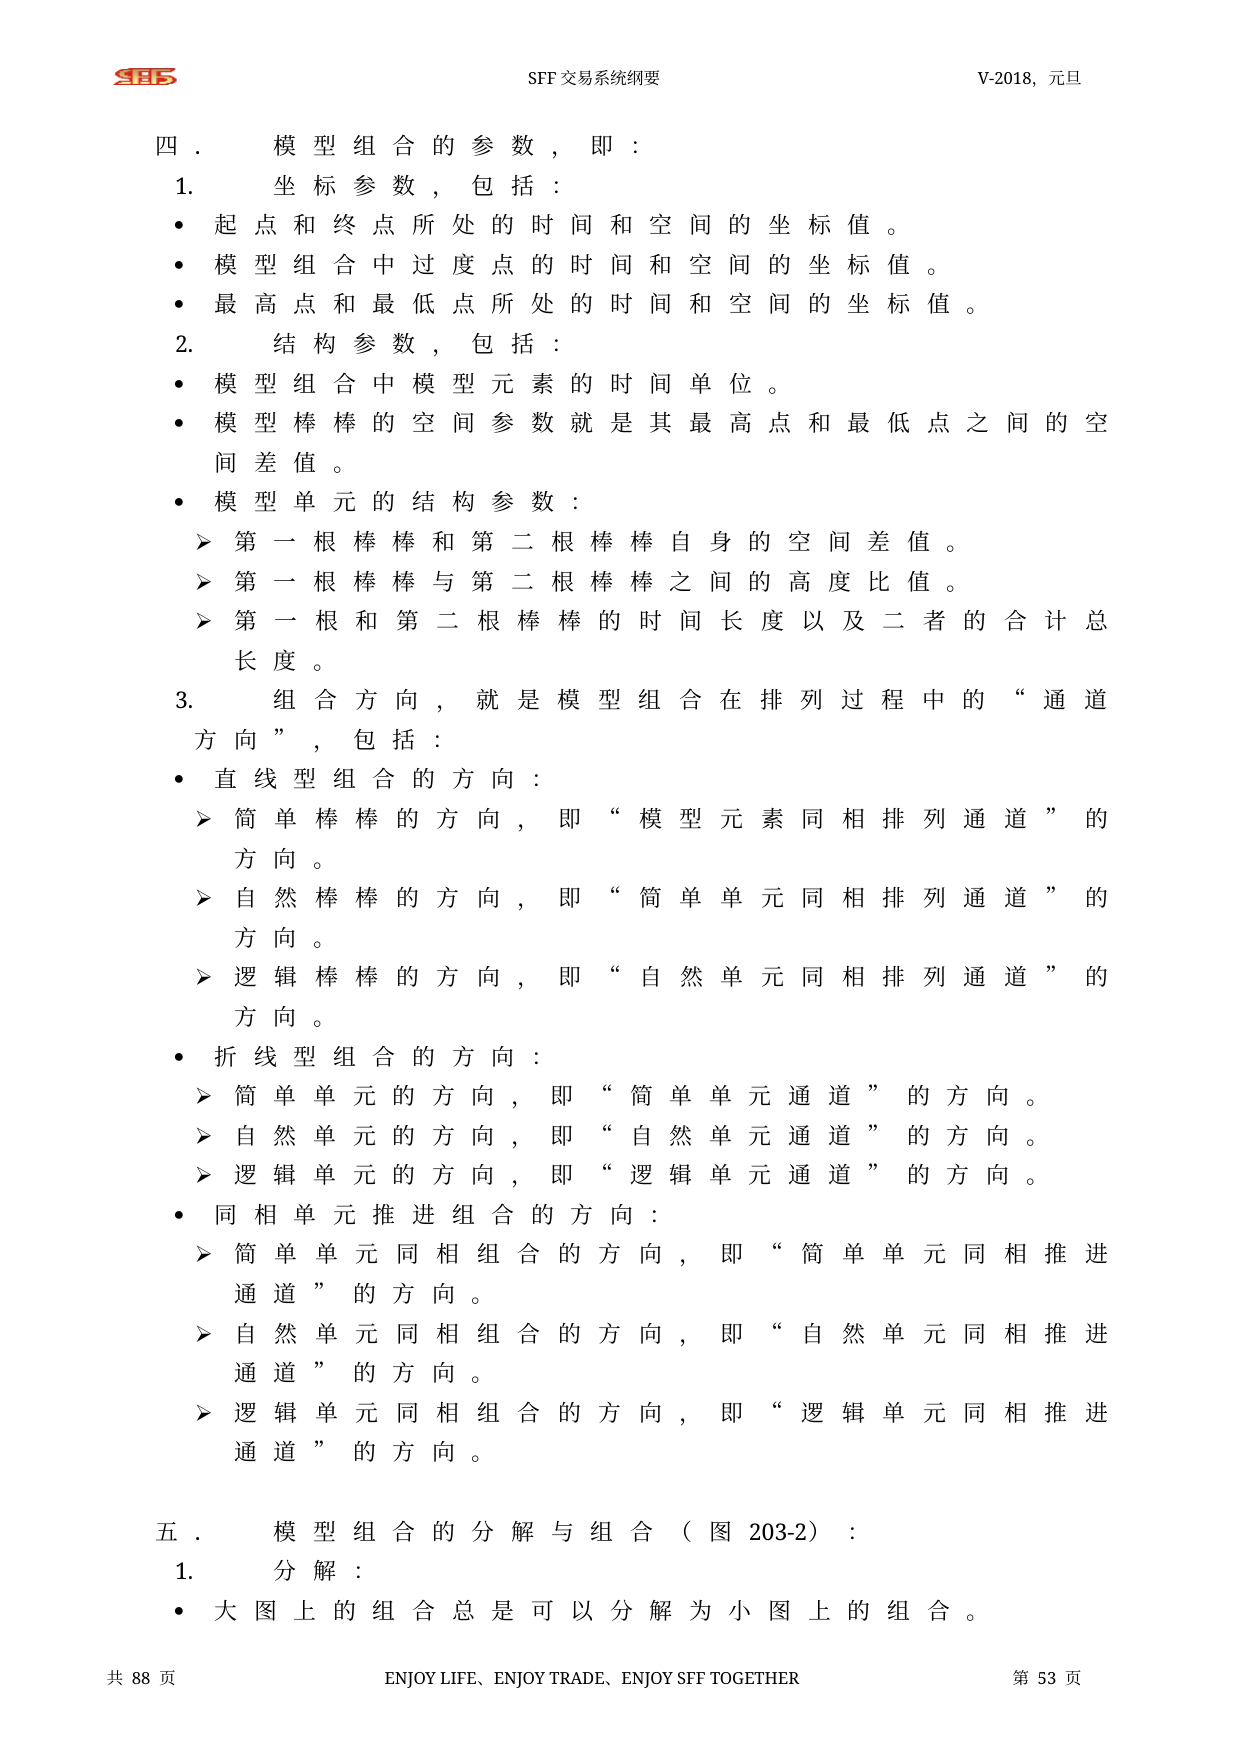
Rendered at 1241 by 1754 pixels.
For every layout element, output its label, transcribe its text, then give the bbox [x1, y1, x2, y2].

list 模型组合的分解与组合（图203-2）： [145, 1510, 1125, 1550]
list 坐标参数，包括： [160, 164, 1125, 204]
list 模型组合中模型元素的时间单位。 [174, 362, 1125, 402]
list 模型棒棒的空间参数就是其最高点和最低点之间的空间差值。 [174, 402, 1125, 481]
list 第一根棒棒与第二根棒棒之间的高度比值。 [189, 560, 1125, 600]
list 模型组合的参数，即： [145, 125, 1125, 164]
list 结构参数，包括： [160, 323, 1125, 362]
list 自然单元的方向，即“自然单元通道”的方向。 [189, 1114, 1125, 1154]
list 模型单元的结构参数： [174, 481, 1125, 521]
list 自然棒棒的方向，即“简单单元同相排列通道”的方向。 [189, 877, 1125, 956]
list 起点和终点所处的时间和空间的坐标值。 [174, 204, 1125, 244]
list 模型组合中过度点的时间和空间的坐标值。 [174, 244, 1125, 283]
list 简单单元同相组合的方向，即“简单单元同相推进通道”的方向。 [189, 1233, 1125, 1312]
list 逻辑棒棒的方向，即“自然单元同相排列通道”的方向。 [189, 956, 1125, 1035]
list 直线型组合的方向： [174, 758, 1125, 798]
list 第一根棒棒和第二根棒棒自身的空间差值。 [189, 521, 1125, 560]
list 简单棒棒的方向，即“模型元素同相排列通道”的方向。 [189, 798, 1125, 877]
list 逻辑单元同相组合的方向，即“逻辑单元同相推进通道”的方向。 [189, 1392, 1125, 1471]
list 组合方向，就是模型组合在排列过程中的“通道方向”，包括： [160, 679, 1125, 758]
list 大图上的组合总是可以分解为小图上的组合。 [174, 1589, 1125, 1629]
list 逻辑单元的方向，即“逻辑单元通道”的方向。 [189, 1154, 1125, 1194]
list 自然单元同相组合的方向，即“自然单元同相推进通道”的方向。 [189, 1312, 1125, 1392]
list 最高点和最低点所处的时间和空间的坐标值。 [174, 283, 1125, 323]
picture [106, 68, 188, 85]
list 简单单元的方向，即“简单单元通道”的方向。 [189, 1075, 1125, 1114]
list 同相单元推进组合的方向： [174, 1194, 1125, 1233]
list 分解： [160, 1550, 1125, 1589]
list 第一根和第二根棒棒的时间长度以及二者的合计总长度。 [189, 600, 1125, 679]
list 折线型组合的方向： [174, 1035, 1125, 1075]
